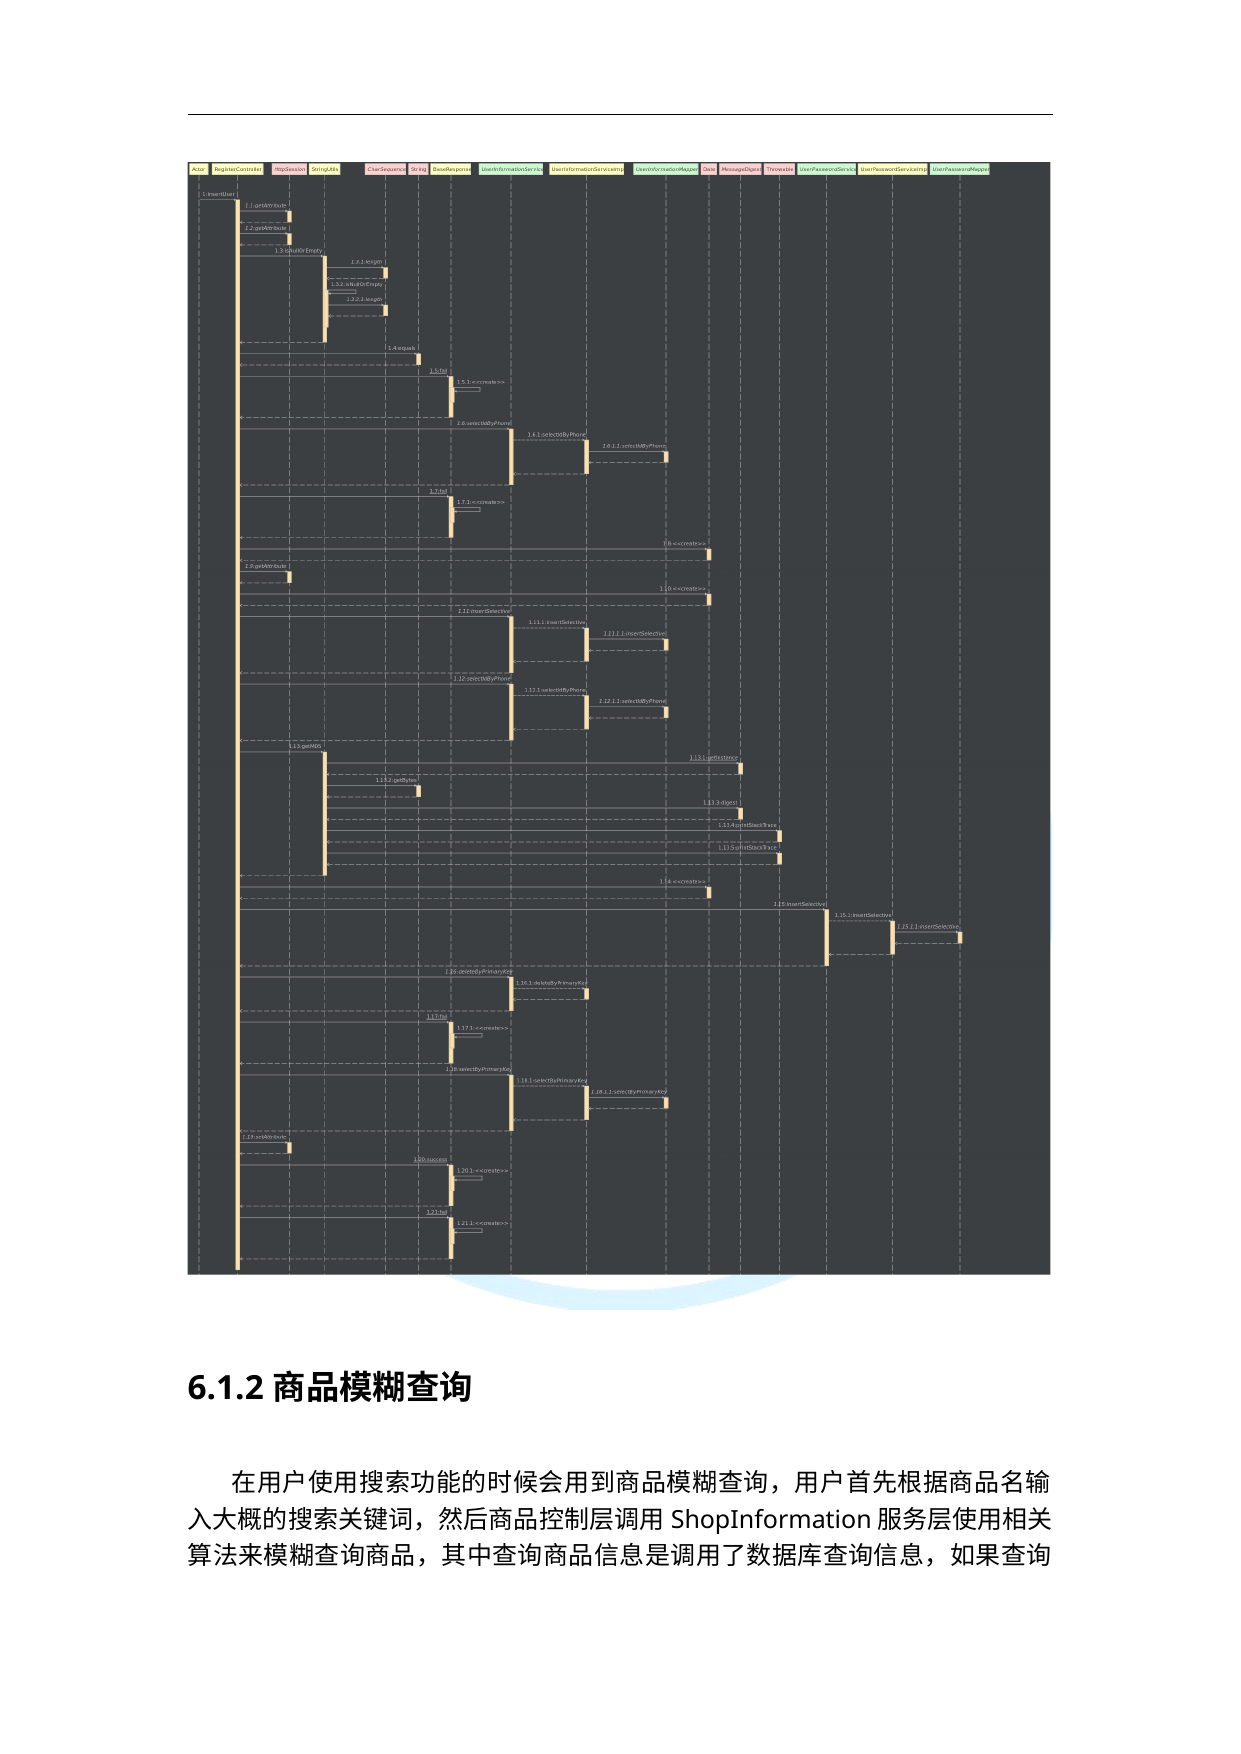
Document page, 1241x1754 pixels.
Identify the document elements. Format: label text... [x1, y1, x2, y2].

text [187, 1463, 1053, 1572]
picture [187, 162, 1051, 1275]
subtitle 6.1.2 商品模糊查询 [187, 1353, 1053, 1418]
